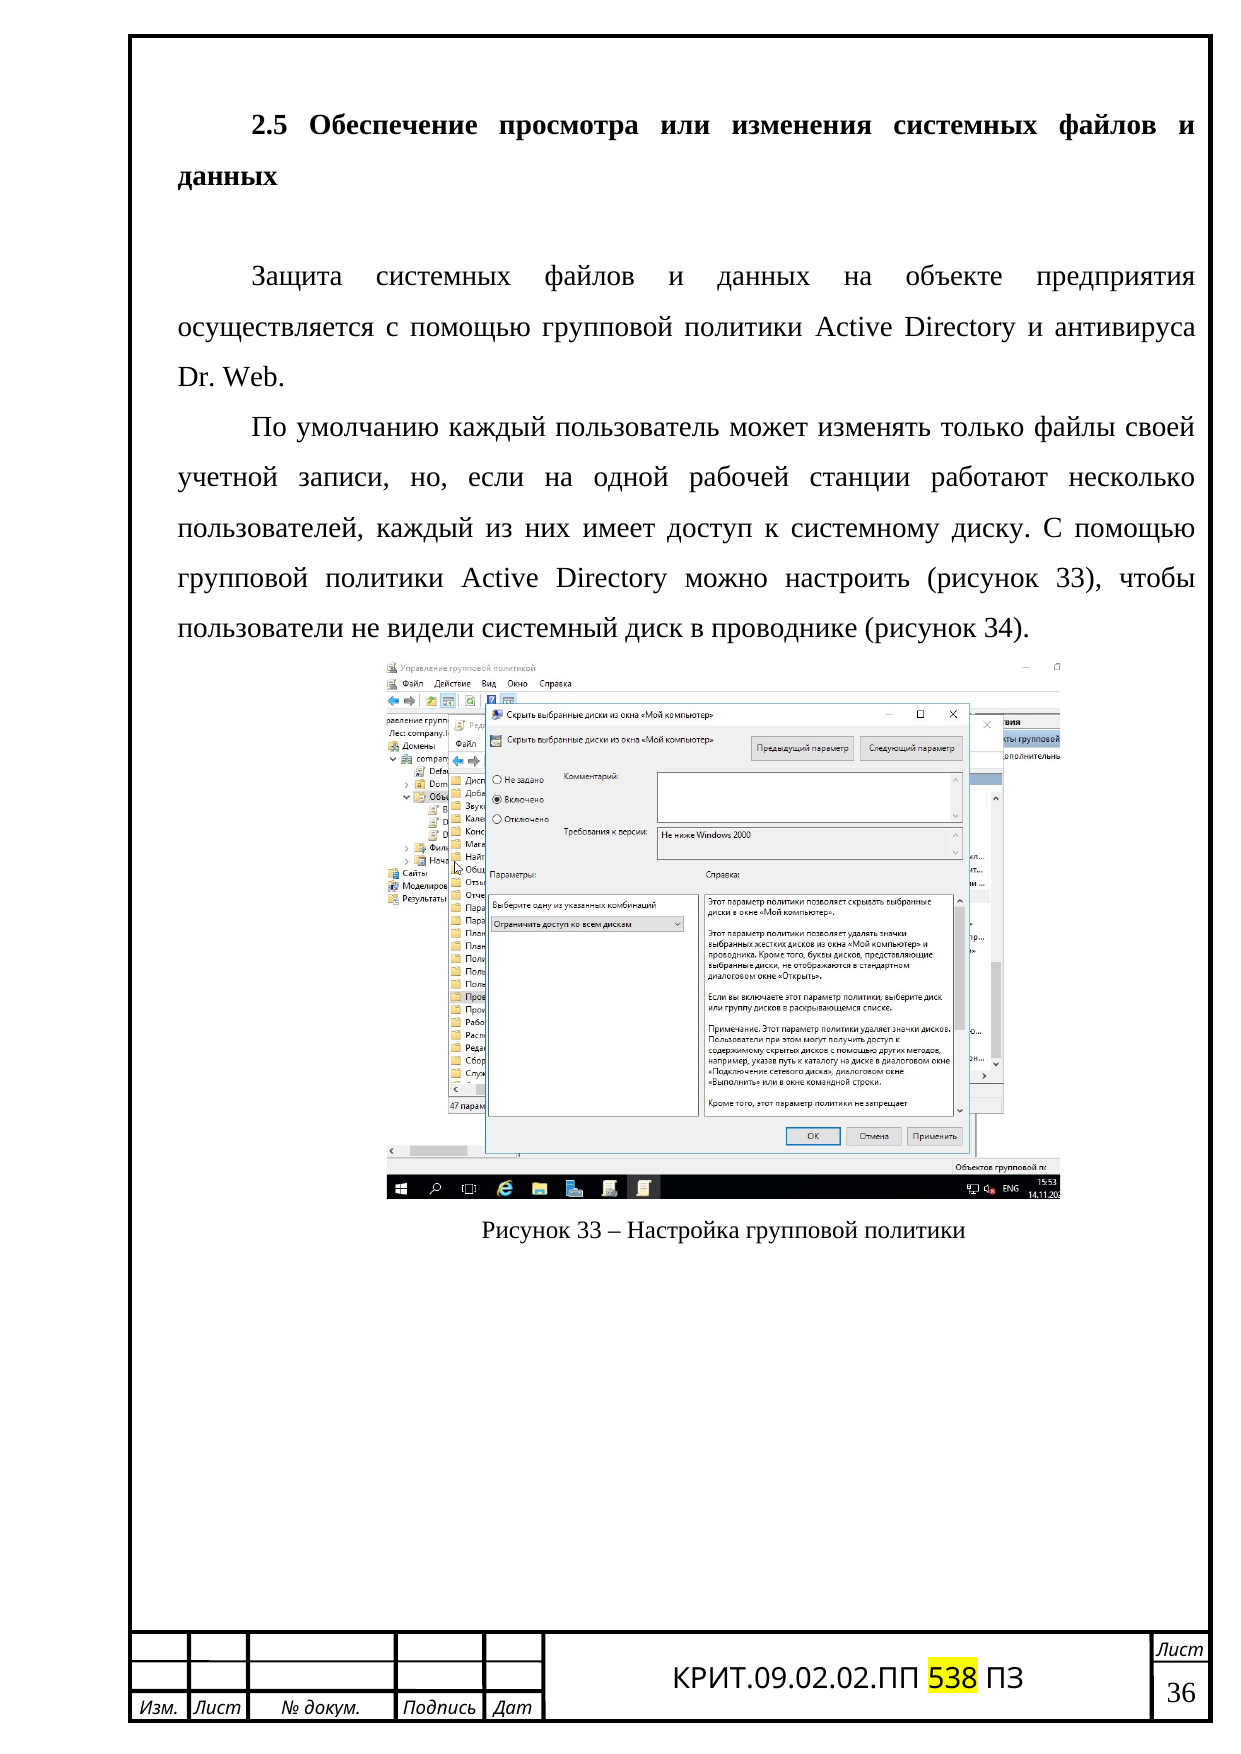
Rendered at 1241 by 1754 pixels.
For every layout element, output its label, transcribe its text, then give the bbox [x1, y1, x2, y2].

text 2.5 Обеспечение просмотра или изменения системных файлов и данных [177, 107, 1196, 191]
text Защита системных файлов и данных на объекте предприятия осуществляется с помощью групповой политики Active Directory и антивируса Dr. Web. [177, 258, 1196, 392]
text По умолчанию каждый пользователь может изменять только файлы своей учетной записи, но, если на одной рабочей станции работают несколько пользователей, каждый из них имеет доступ к системному диску. С помощью групповой политики Active Directory можно настроить (рисунок 33), чтобы пользователи не видели системный диск в проводнике (рисунок 34). [177, 409, 1196, 644]
text Рисунок 33 – Настройка групповой политики [177, 1215, 1196, 1244]
picture [386, 660, 1061, 1199]
